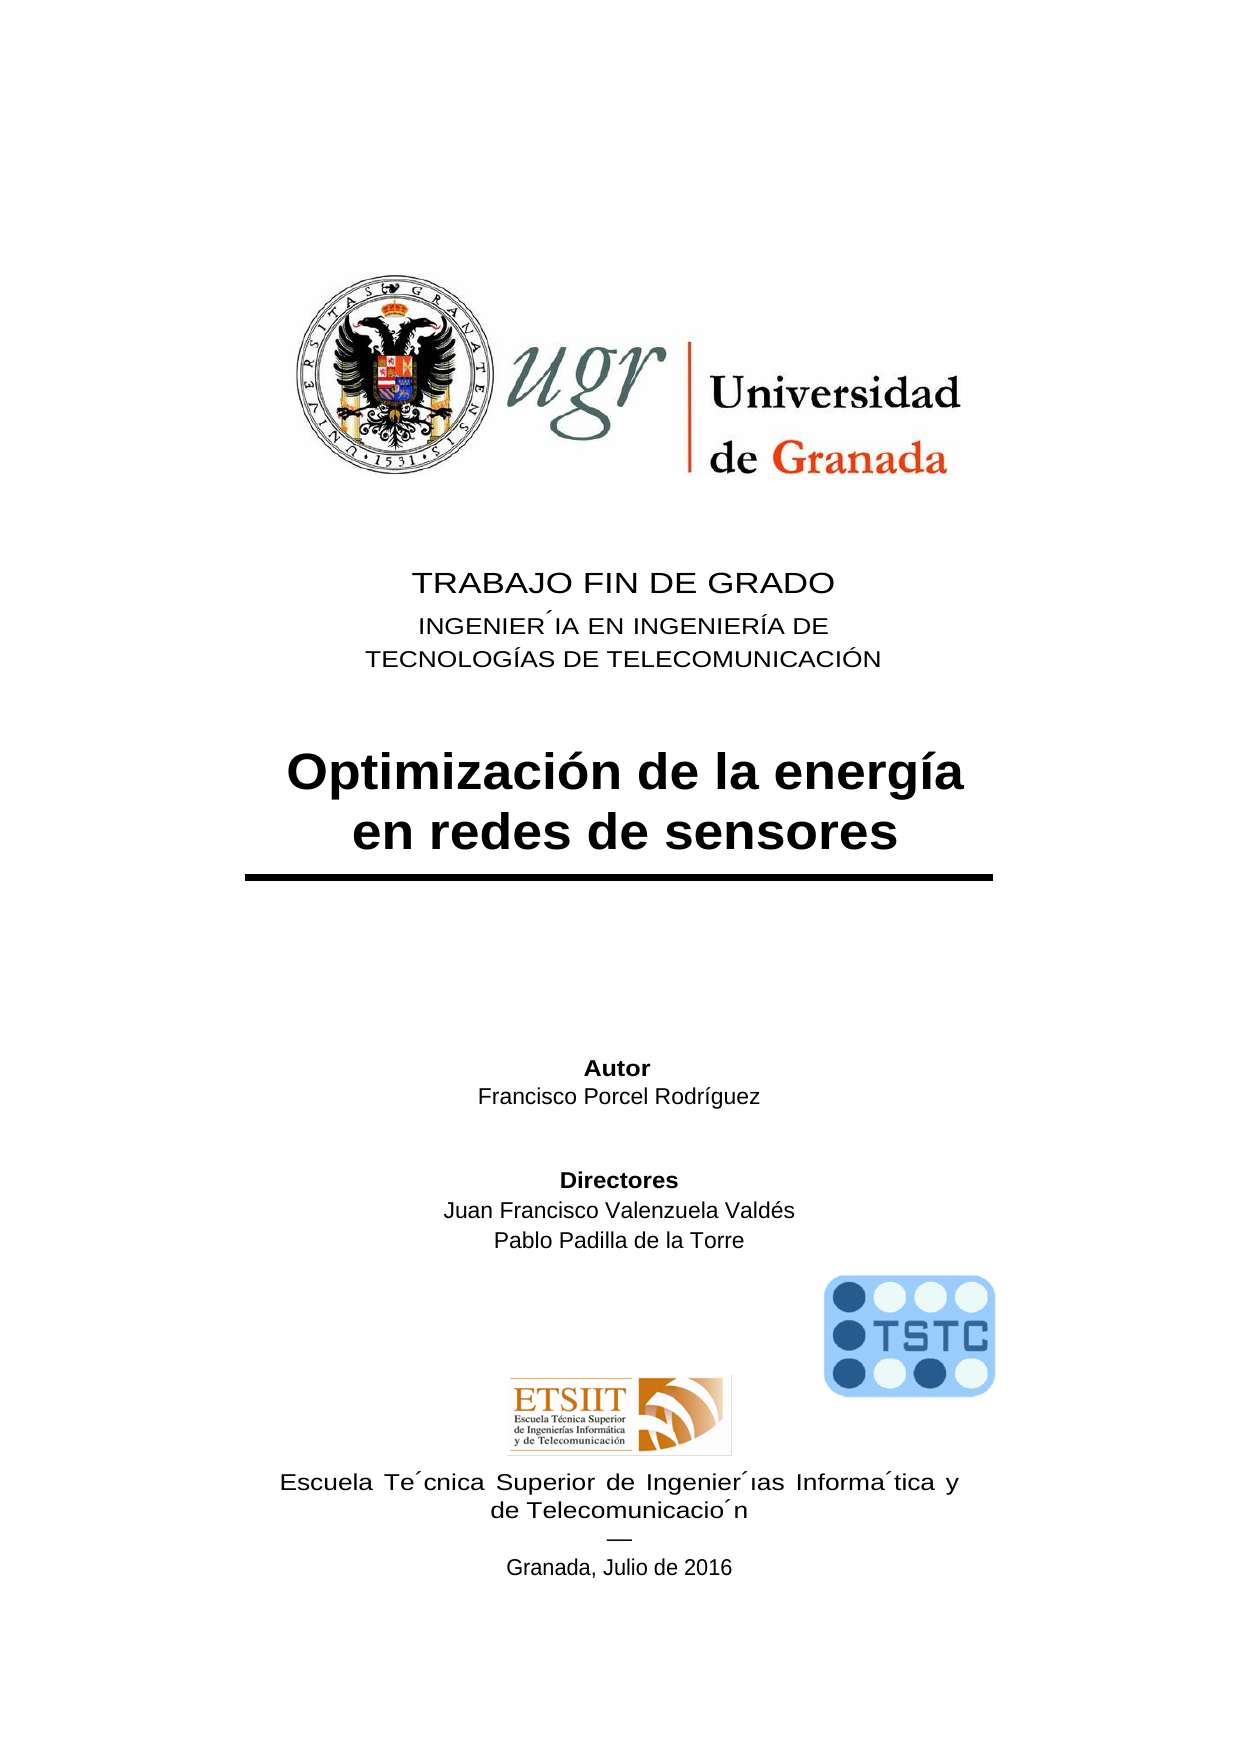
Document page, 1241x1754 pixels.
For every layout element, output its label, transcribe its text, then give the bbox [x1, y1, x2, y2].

text Juan Francisco Valenzuela Valdés [434, 1197, 804, 1224]
text Autor [583, 1054, 655, 1081]
picture [282, 272, 961, 476]
text en redes de sensores [175, 802, 1076, 860]
text Granada, Julio de 2016 [382, 1553, 856, 1580]
text Directores [434, 1167, 804, 1194]
text TECNOLOGÍAS DE TELECOMUNICACIÓN [181, 646, 1065, 672]
picture [821, 1274, 997, 1399]
text Pablo Padilla de la Torre [434, 1227, 804, 1254]
text Escuela Te´cnica Superior de Ingenier´ıas Informa´tica y de Telecomunicacio´n [276, 1468, 962, 1524]
text Optimización de la energía [175, 742, 1076, 800]
picture [507, 1374, 732, 1456]
text Francisco Porcel Rodríguez [427, 1083, 811, 1109]
text INGENIER´IA EN INGENIERÍA DE [181, 606, 1065, 639]
text — [175, 1525, 1063, 1552]
text TRABAJO FIN DE GRADO [181, 566, 1065, 600]
